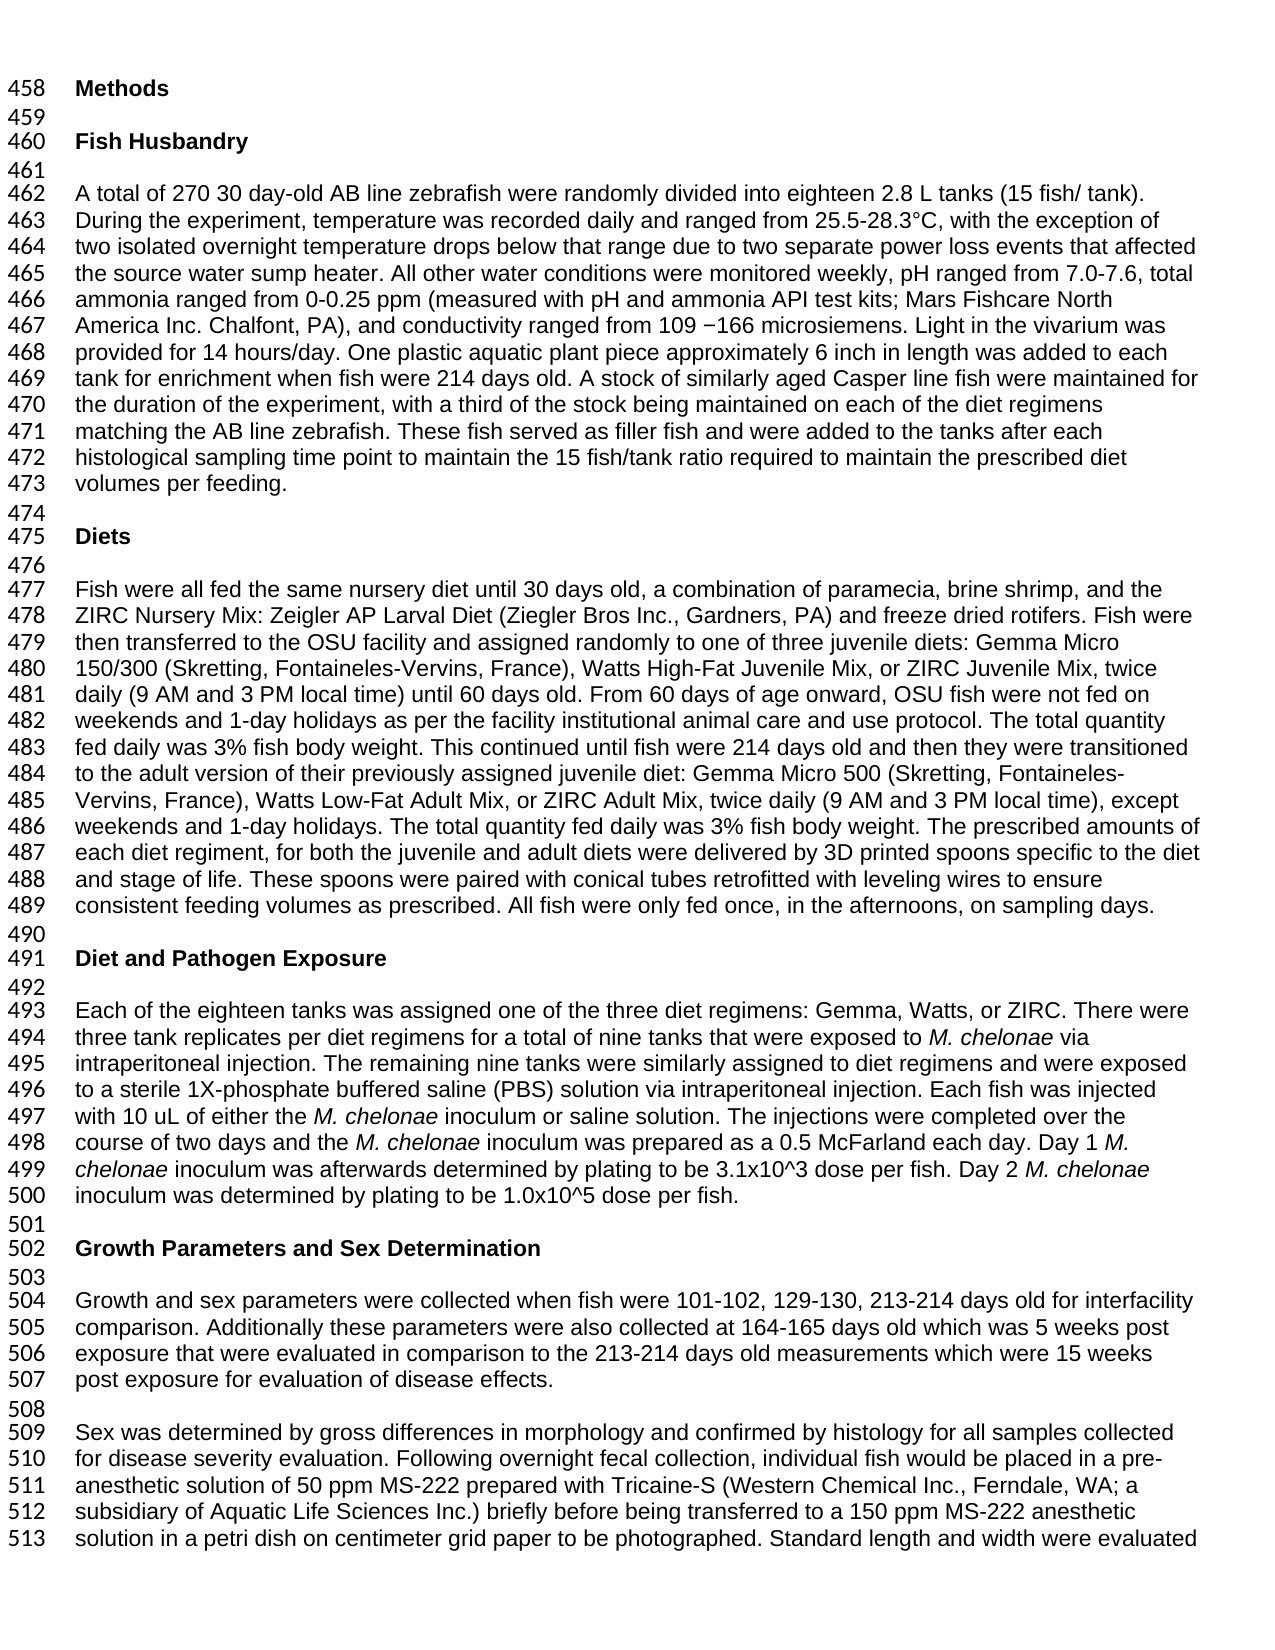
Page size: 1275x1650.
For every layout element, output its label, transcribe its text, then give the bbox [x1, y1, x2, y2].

text Methods [75, 75, 1200, 101]
text Growth Parameters and Sex Determination [75, 1234, 1200, 1261]
text Diets [75, 523, 1200, 549]
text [75, 1419, 1200, 1551]
text Fish were all fed the same nursery diet until 30 days old, a combination of paramecia, brine shrimp, and the ZIRC Nursery Mix: Zeigler AP Larval Diet (Ziegler Bros Inc., Gardners, PA) and freeze dried rotifers. Fish were then transferred to the OSU facility and assigned randomly to one of three juvenile diets: Gemma Micro 150/300 (Skretting, Fontaine­les-Vervins, France), Watts High-Fat Juvenile Mix, or ZIRC Juvenile Mix, twice daily (9 AM and 3 PM local time) until 60 days old. From 60 days of age onward, OSU fish were not fed on weekends and 1-day holidays as per the facility institutional animal care and use protocol. The total quantity fed daily was 3% fish body weight. This continued until fish were 214 days old and then they were transitioned to the adult version of their previously assigned juvenile diet: Gemma Micro 500 (Skretting, Fontaine­les-Vervins, France), Watts Low-Fat Adult Mix, or ZIRC Adult Mix, twice daily (9 AM and 3 PM local time), except weekends and 1-day holidays. The total quantity fed daily was 3% fish body weight. The prescribed amounts of each diet regiment, for both the juvenile and adult diets were delivered by 3D printed spoons specific to the diet and stage of life. These spoons were paired with conical tubes retrofitted with leveling wires to ensure consistent feeding volumes as prescribed. All fish were only fed once, in the afternoons, on sampling days. [75, 576, 1200, 918]
text Diet and Pathogen Exposure [75, 945, 1200, 971]
text Each of the eighteen tanks was assigned one of the three diet regimens: Gemma, Watts, or ZIRC. There were three tank replicates per diet regimens for a total of nine tanks that were exposed to M. chelonae via intraperitoneal injection. The remaining nine tanks were similarly assigned to diet regimens and were exposed to a sterile 1X-phosphate buffered saline (PBS) solution via intraperitoneal injection. Each fish was injected with 10 uL of either the M. chelonae inoculum or saline solution. The injections were completed over the course of two days and the M. chelonae inoculum was prepared as a 0.5 McFarland each day. Day 1 M. chelonae inoculum was afterwards determined by plating to be 3.1x10^3 dose per fish. Day 2 M. chelonae inoculum was determined by plating to be 1.0x10^5 dose per fish. [75, 997, 1200, 1208]
text A total of 270 30 day-old AB line zebrafish were randomly divided into eighteen 2.8 L tanks (15 fish/ tank). During the experiment, temperature was recorded daily and ranged from 25.5-28.3°C, with the exception of two isolated overnight temperature drops below that range due to two separate power loss events that affected the source water sump heater. All other water conditions were monitored weekly, pH ranged from 7.0-7.6, total ammonia ranged from 0-0.25 ppm (measured with pH and ammonia API test kits; Mars Fishcare North America Inc. Chalfont, PA), and conductivity ranged from 109 −166 microsiemens. Light in the vivarium was provided for 14 hours/day. One plastic aquatic plant piece approximately 6 inch in length was added to each tank for enrichment when fish were 214 days old. A stock of similarly aged Casper line fish were maintained for the duration of the experiment, with a third of the stock being maintained on each of the diet regimens matching the AB line zebrafish. These fish served as filler fish and were added to the tanks after each histological sampling time point to maintain the 15 fish/tank ratio required to maintain the prescribed diet volumes per feeding. [75, 180, 1200, 497]
text Fish Husbandry [75, 128, 1200, 154]
text Growth and sex parameters were collected when fish were 101-102, 129-130, 213-214 days old for interfacility comparison. Additionally these parameters were also collected at 164-165 days old which was 5 weeks post exposure that were evaluated in comparison to the 213-214 days old measurements which were 15 weeks post exposure for evaluation of disease effects. [75, 1287, 1200, 1393]
